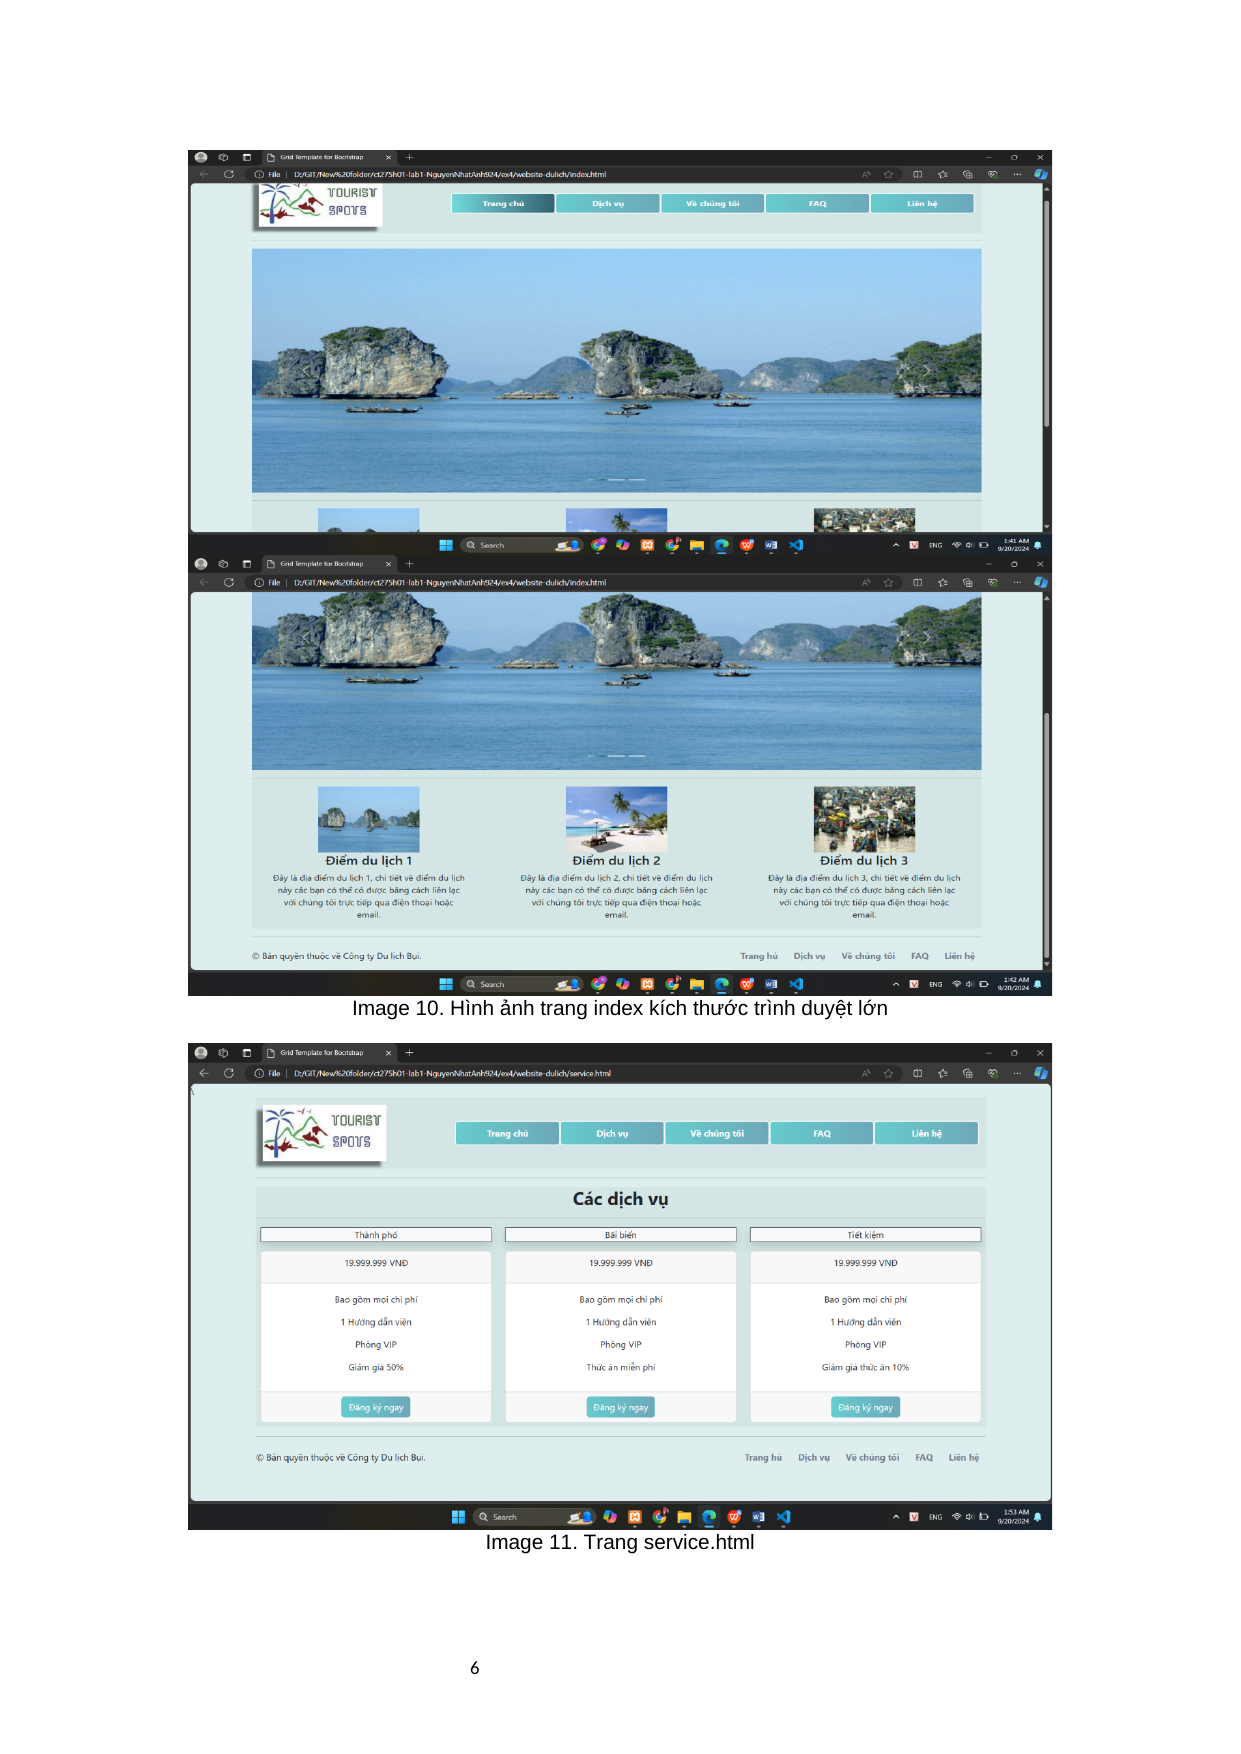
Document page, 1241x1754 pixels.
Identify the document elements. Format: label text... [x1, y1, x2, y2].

picture [188, 1043, 1053, 1530]
picture [188, 150, 1053, 996]
text Image 10. Hình ảnh trang index kích thước trình duyệt lớn [187, 996, 1053, 1019]
text Image 11. Trang service.html [187, 1529, 1053, 1553]
